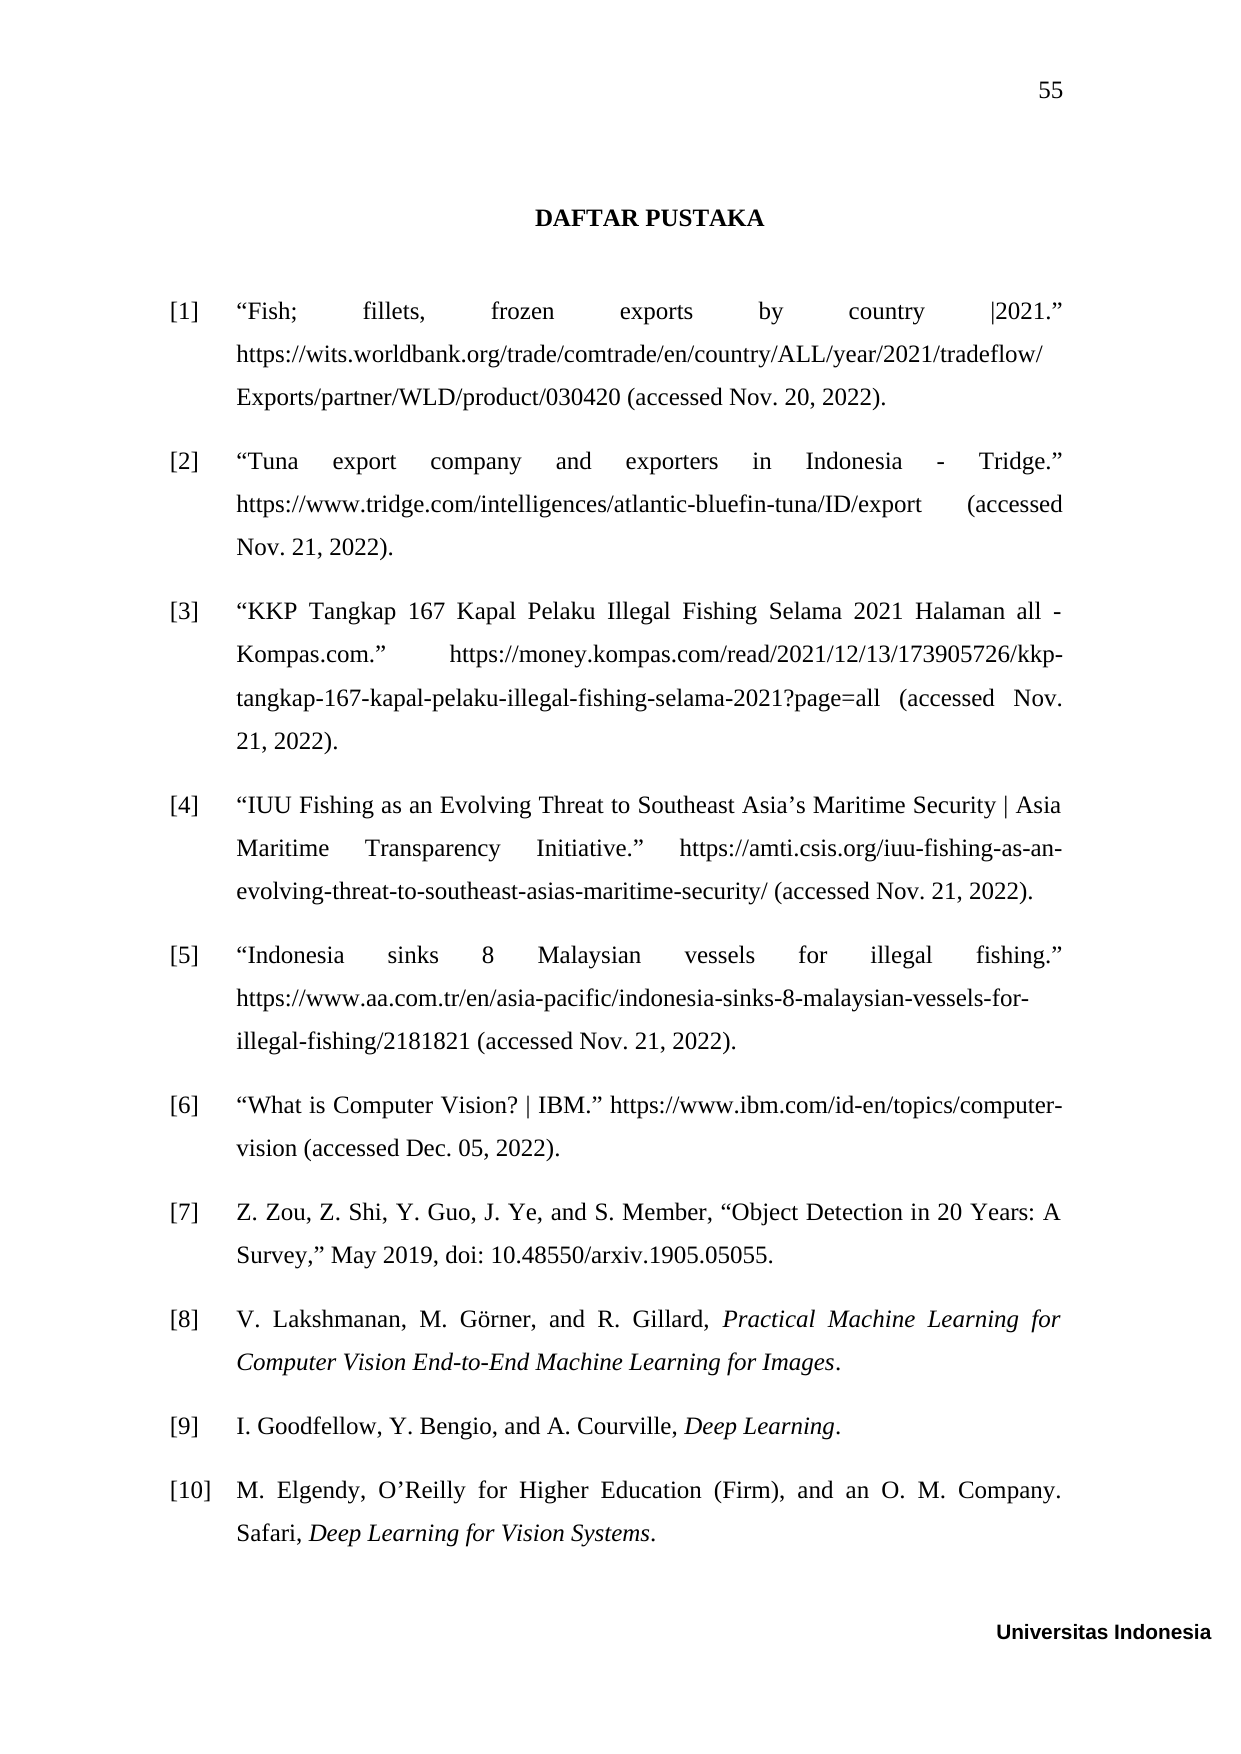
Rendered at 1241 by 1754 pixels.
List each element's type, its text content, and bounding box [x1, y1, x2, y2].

subtitle DAFTAR PUSTAKA [236, 203, 1063, 232]
